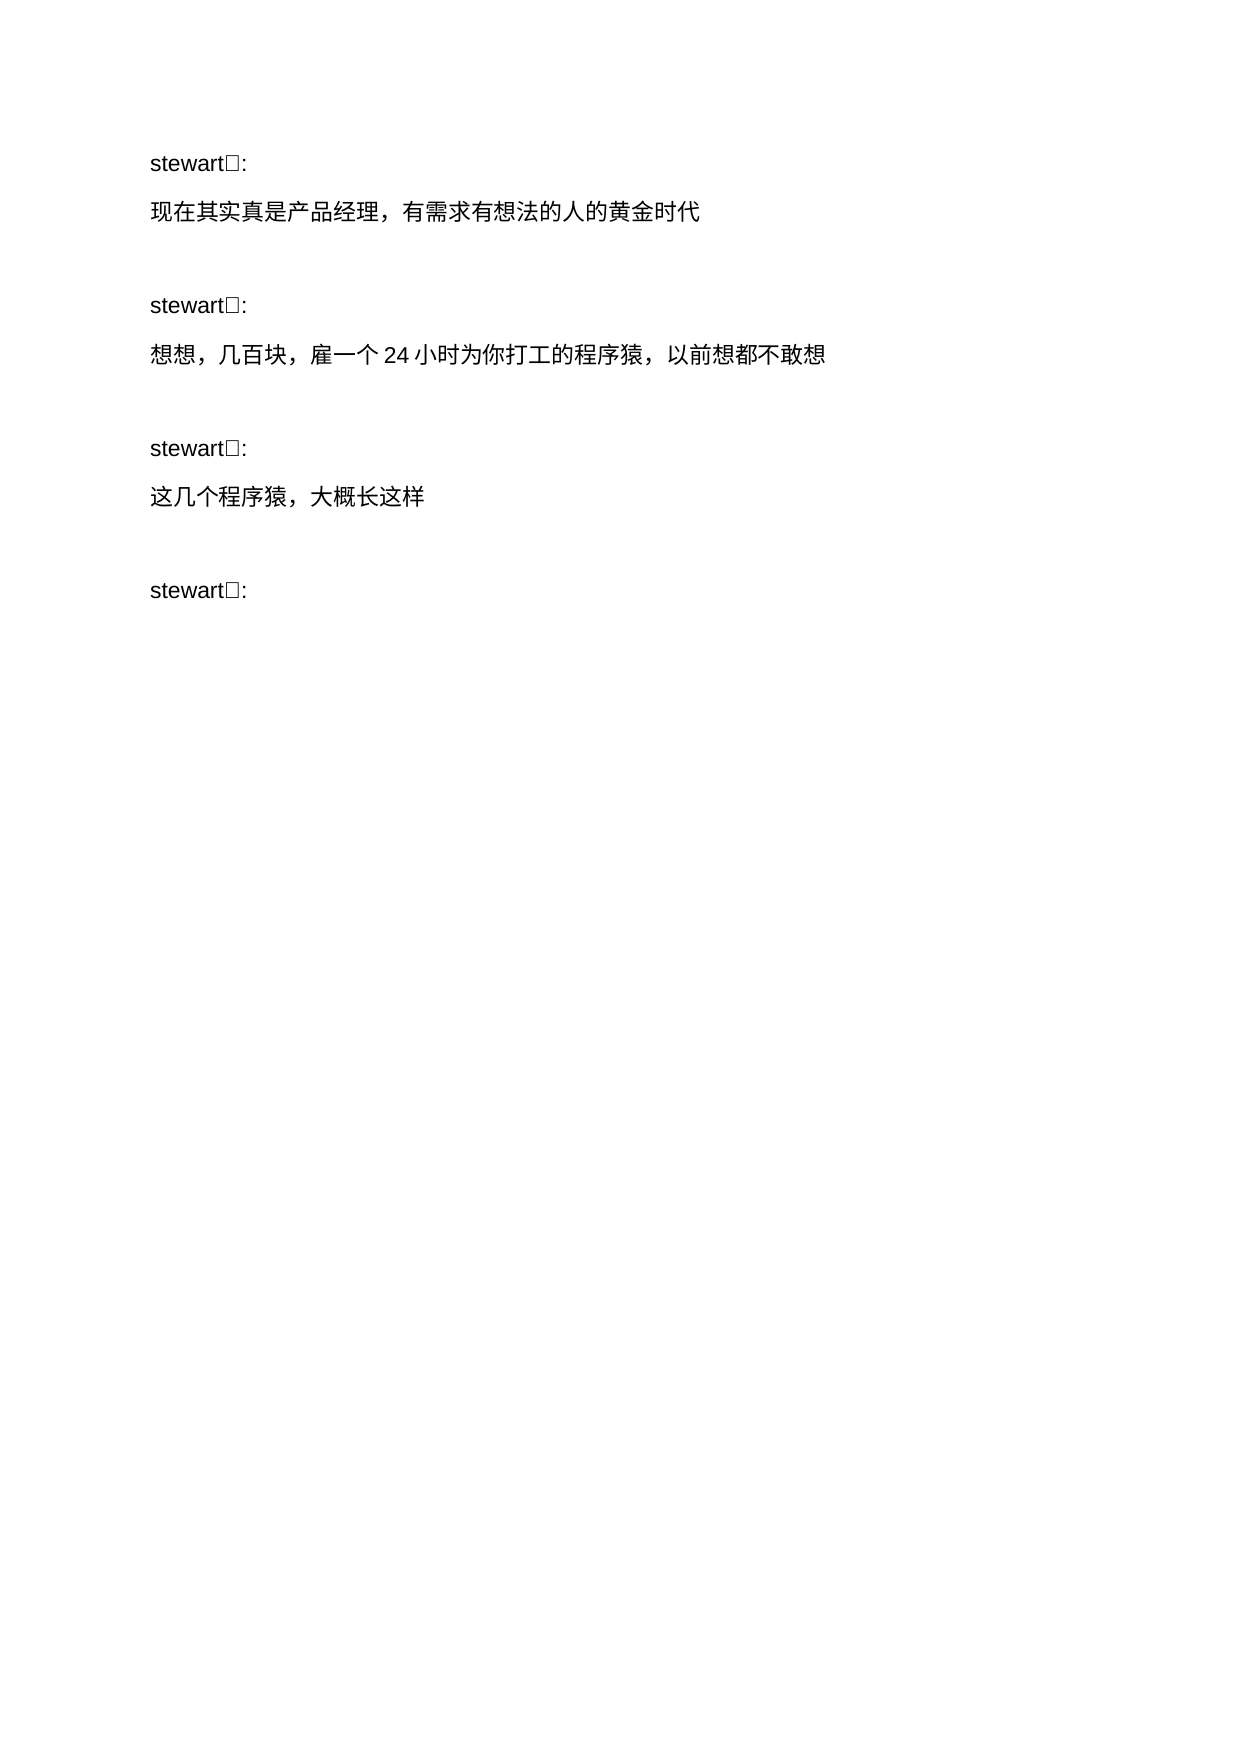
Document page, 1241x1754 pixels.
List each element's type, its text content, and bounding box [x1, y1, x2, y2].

text 现在其实真是产品经理，有需求有想法的人的黄金时代 [150, 194, 1090, 227]
text stewart🤔: [150, 577, 1090, 603]
text stewart🤔: [150, 150, 1090, 176]
text stewart🤔: [150, 292, 1090, 319]
text 这几个程序猿，大概长这样 [150, 479, 1090, 512]
text stewart🤔: [150, 435, 1090, 461]
text 想想，几百块，雇一个24小时为你打工的程序猿，以前想都不敢想 [150, 336, 1090, 370]
